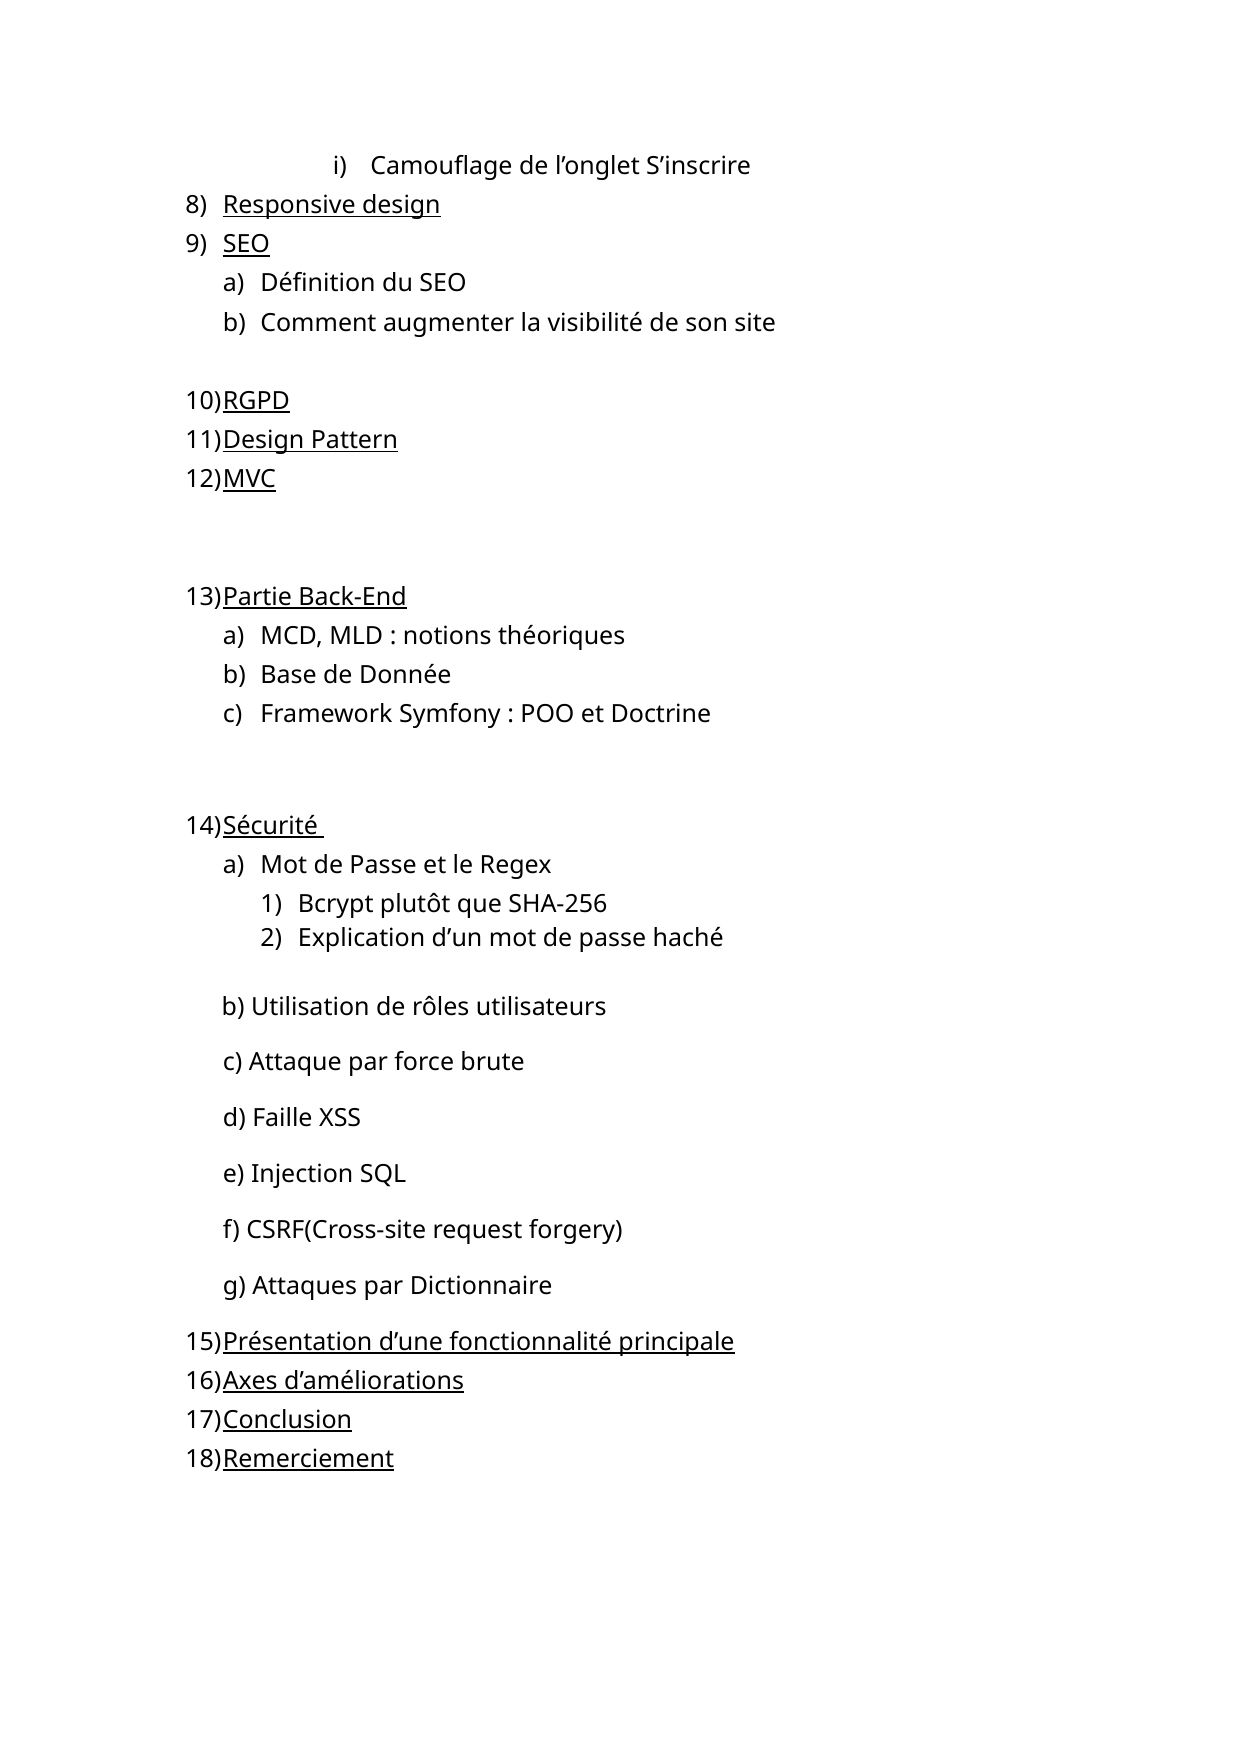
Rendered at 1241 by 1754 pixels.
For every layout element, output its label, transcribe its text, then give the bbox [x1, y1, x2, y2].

list Design Pattern [185, 422, 1093, 456]
list Conclusion [185, 1401, 1093, 1436]
list Base de Donnée [223, 657, 1093, 691]
text b) Utilisation de rôles utilisateurs [148, 988, 1093, 1022]
text g) Attaques par Dictionnaire [223, 1267, 1093, 1301]
list Explication d’un mot de passe haché [260, 920, 1093, 954]
list SEO [185, 226, 1093, 260]
list Sécurité [185, 808, 1093, 842]
text c) Attaque par force brute [223, 1044, 1093, 1078]
text f) CSRF(Cross-site request forgery) [223, 1211, 1093, 1246]
list Partie Back-End [185, 578, 1093, 612]
list Camouflage de l’onglet S’inscrire [333, 148, 1093, 182]
text d) Faille XSS [223, 1100, 1093, 1134]
list Mot de Passe et le Regex [223, 847, 1093, 881]
list Comment augmenter la visibilité de son site [223, 304, 1093, 338]
list MCD, MLD : notions théoriques [223, 618, 1093, 652]
list Bcrypt plutôt que SHA-256 [260, 886, 1093, 920]
text e) Injection SQL [223, 1156, 1093, 1190]
list Framework Symfony : POO et Doctrine [223, 696, 1093, 730]
list MVC [185, 461, 1093, 495]
list Définition du SEO [223, 265, 1093, 299]
list Axes d’améliorations [185, 1362, 1093, 1396]
list Remerciement [185, 1441, 1093, 1475]
list RGPD [185, 383, 1093, 417]
list Présentation d’une fonctionnalité principale [185, 1323, 1093, 1357]
list Responsive design [185, 187, 1093, 221]
